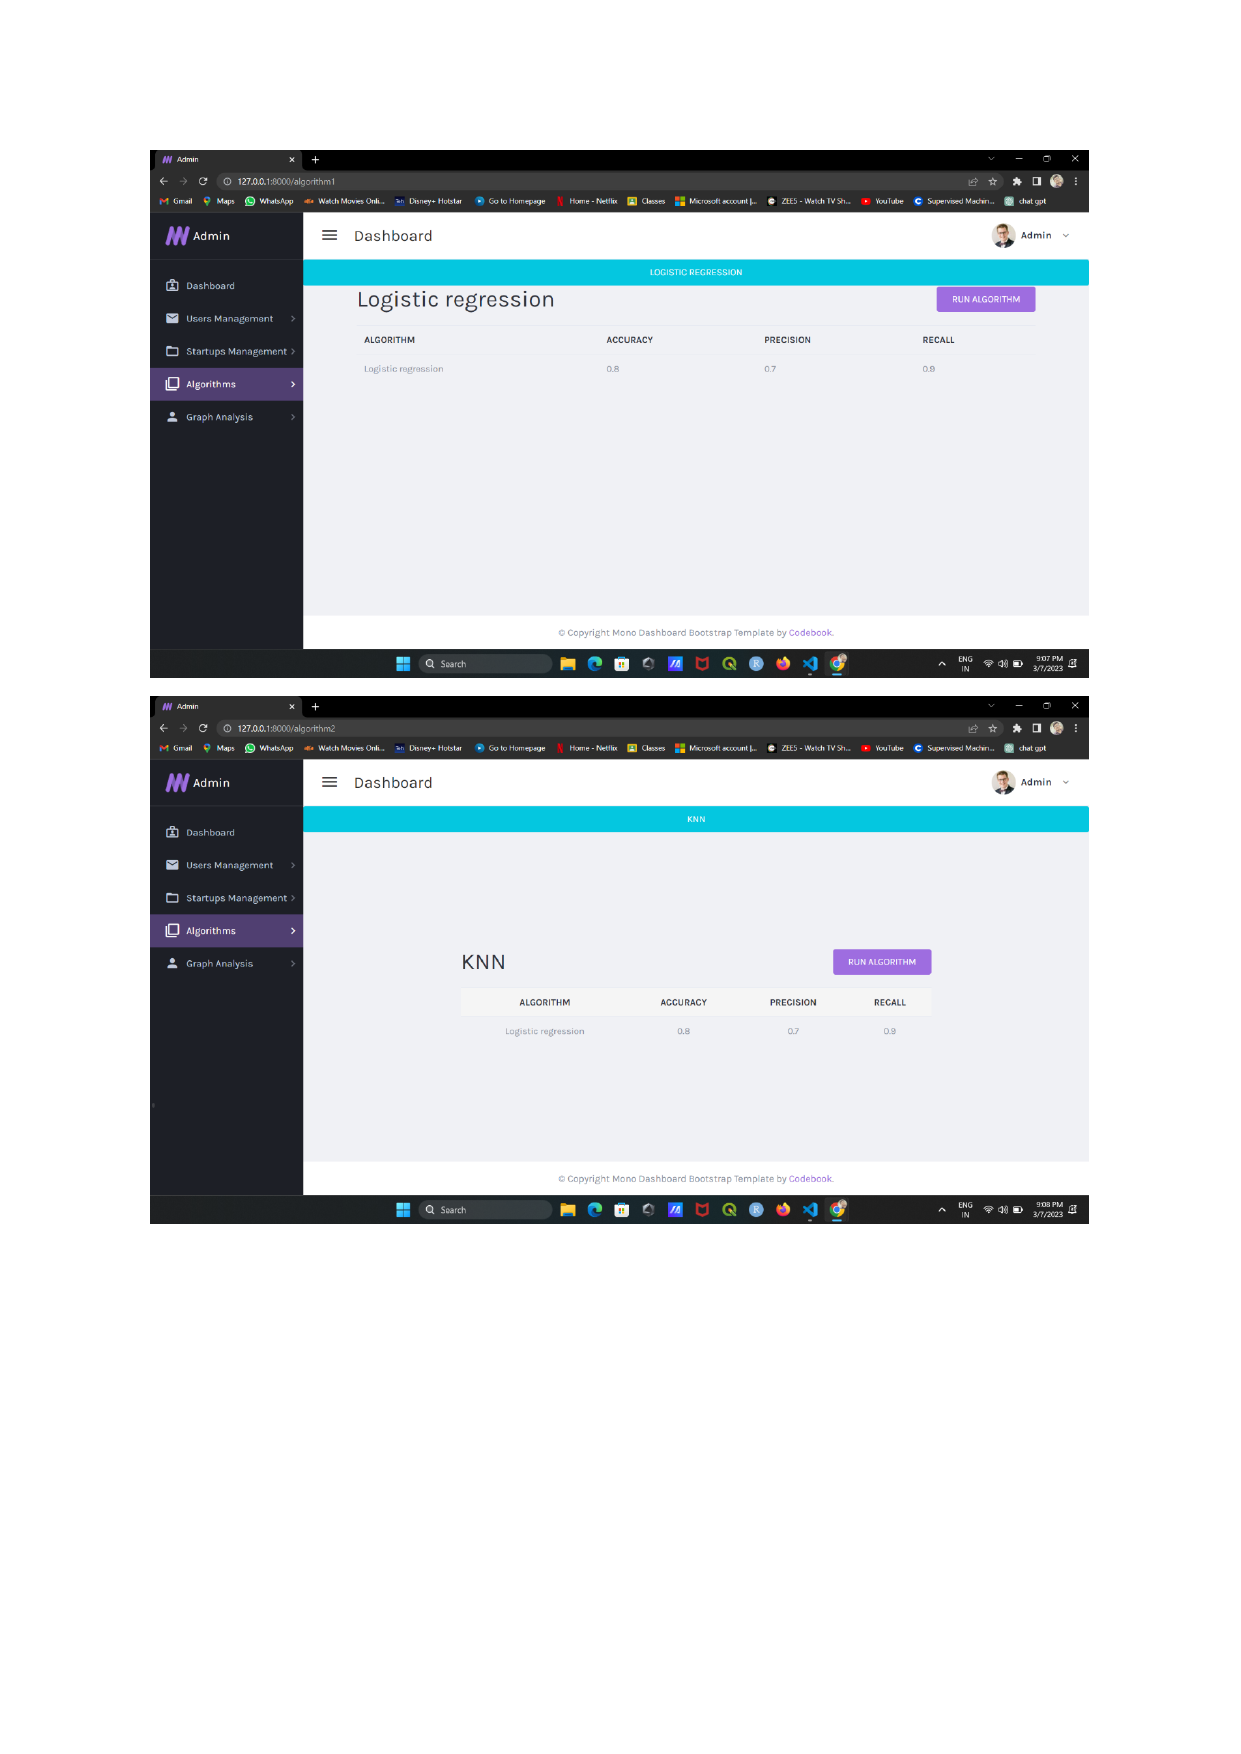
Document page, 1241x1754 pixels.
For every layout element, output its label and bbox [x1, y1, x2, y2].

picture [150, 696, 1089, 1224]
picture [150, 150, 1089, 678]
